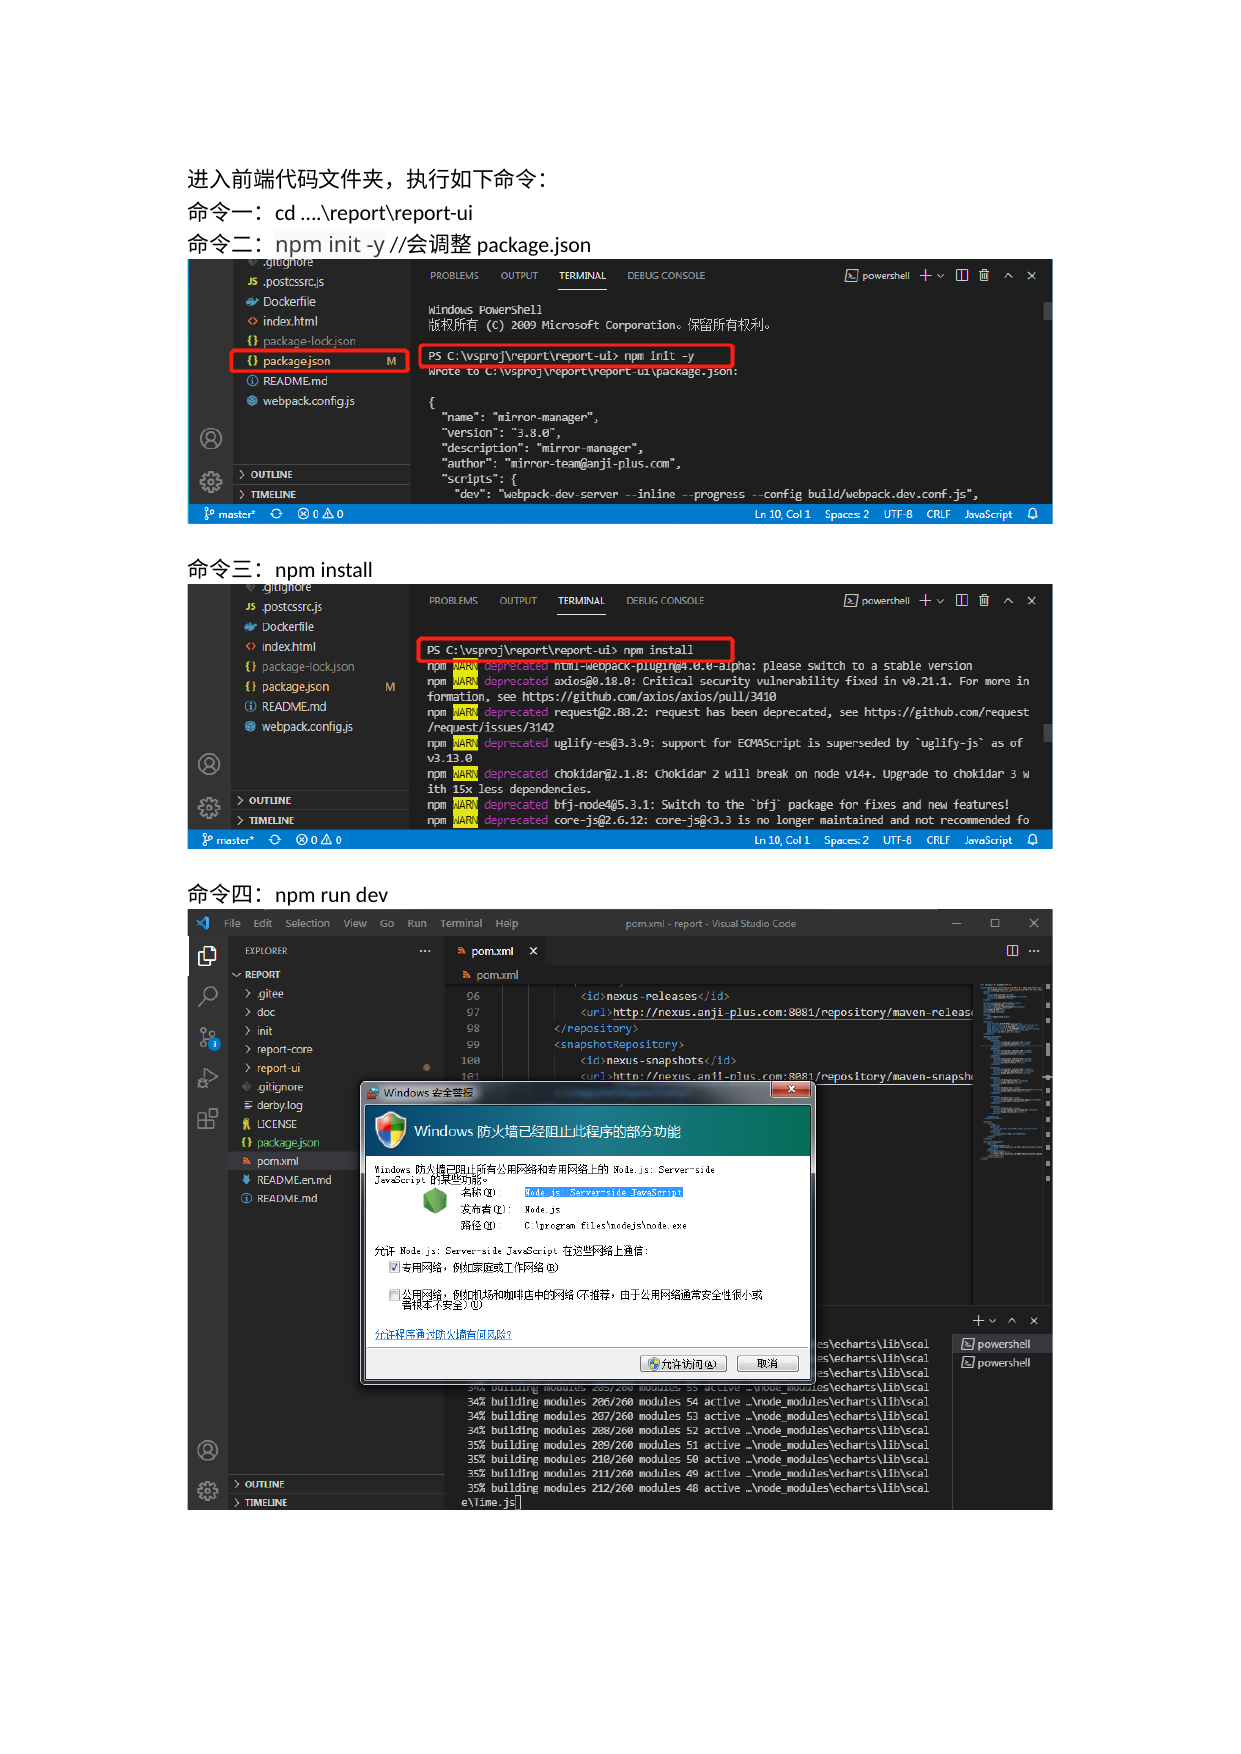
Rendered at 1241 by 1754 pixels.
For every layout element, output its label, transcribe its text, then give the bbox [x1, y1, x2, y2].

text 进入前端代码文件夹，执行如下命令： [187, 162, 1053, 194]
text 命令二：npm init -y //会调整package.json [187, 227, 1053, 259]
text 命令四：npm run dev [187, 877, 1053, 909]
text 命令一：cd ….\report\report-ui [187, 194, 1053, 227]
picture [187, 909, 1053, 1510]
text 命令三：npm install [187, 552, 1053, 584]
picture [187, 259, 1053, 524]
picture [187, 584, 1053, 849]
